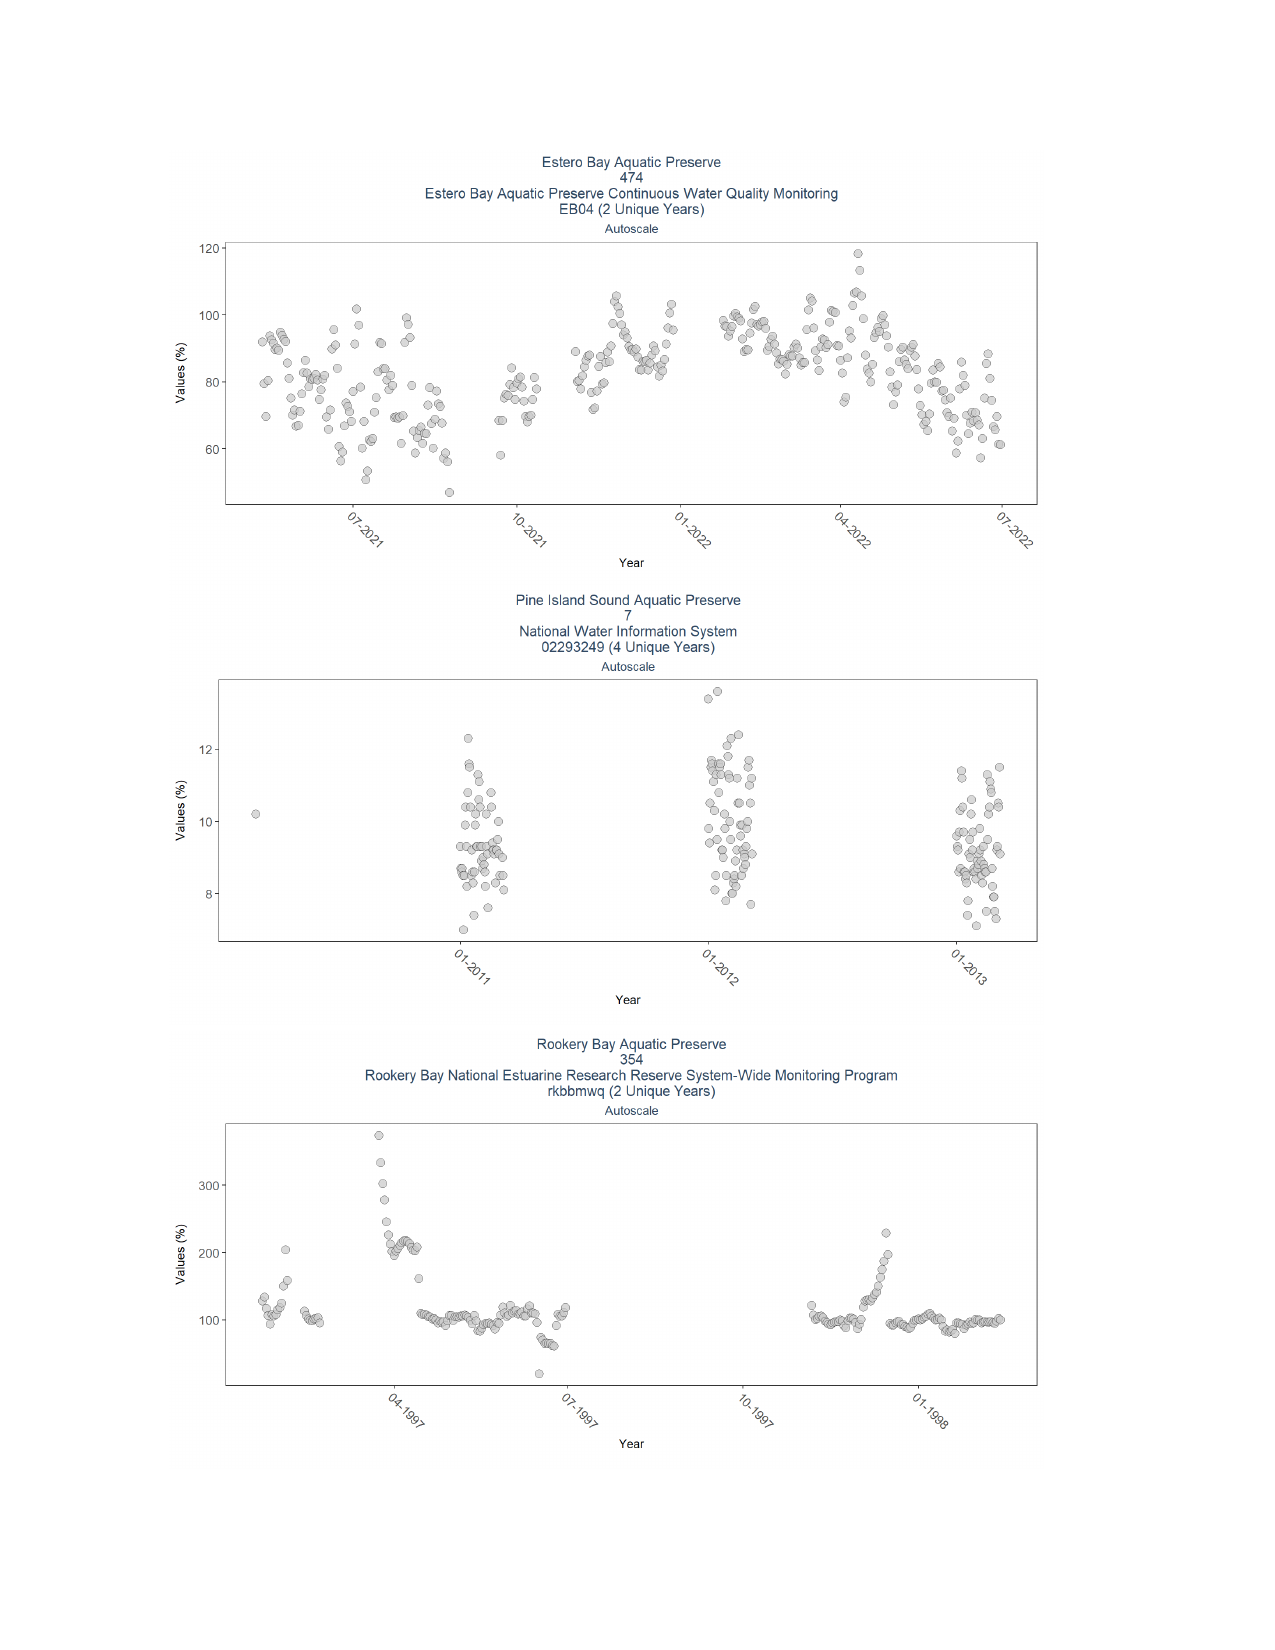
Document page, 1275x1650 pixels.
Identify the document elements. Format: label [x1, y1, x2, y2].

picture [168, 1031, 1044, 1469]
picture [168, 150, 1044, 1025]
